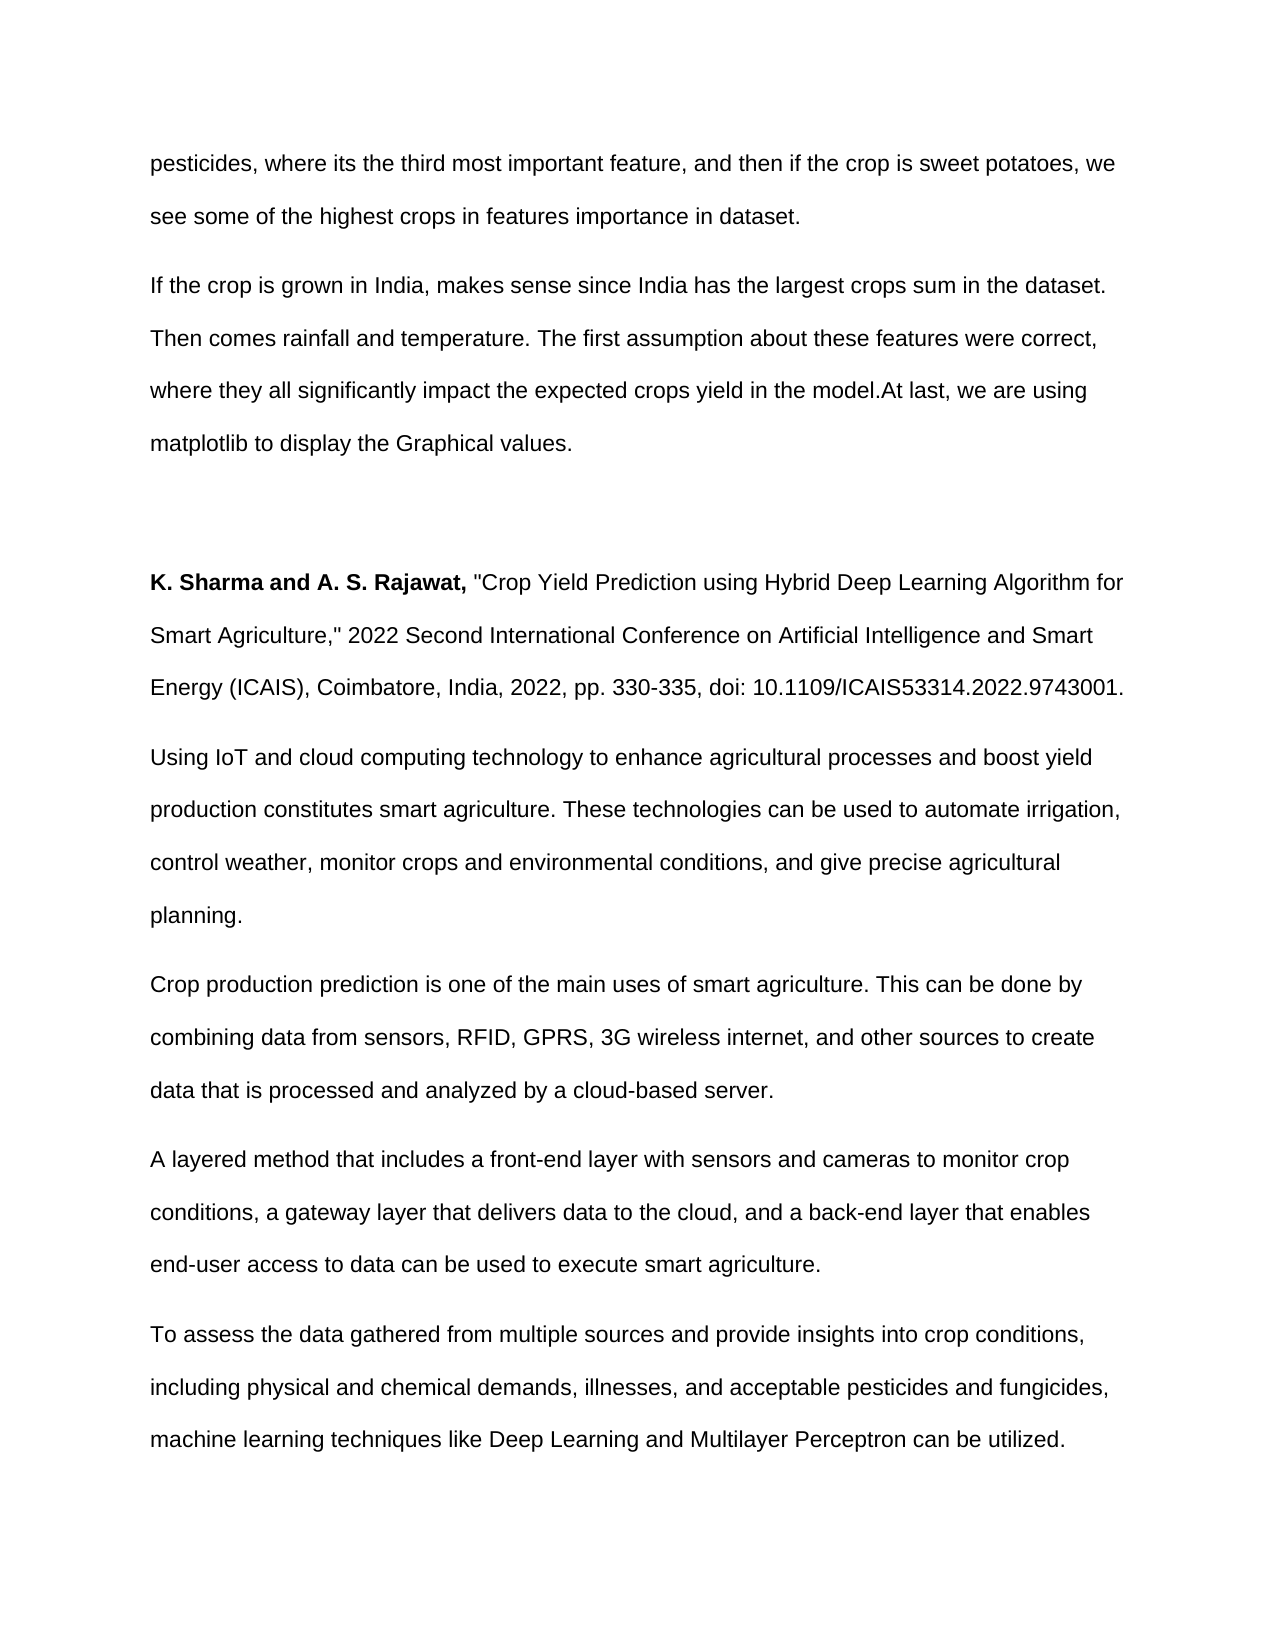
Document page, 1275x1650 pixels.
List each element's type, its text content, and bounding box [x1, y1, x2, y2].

text Crop production prediction is one of the main uses of smart agriculture. This can be done by combining data from sensors, RFID, GPRS, 3G wireless internet, and other sources to create data that is processed and analyzed by a cloud-based server. [150, 971, 1125, 1103]
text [150, 150, 1125, 229]
text A layered method that includes a front-end layer with sensors and cameras to monitor crop conditions, a gateway layer that delivers data to the cloud, and a back-end layer that enables end-user access to data can be used to execute smart agriculture. [150, 1146, 1125, 1278]
text K. Sharma and A. S. Rajawat, "Crop Yield Prediction using Hybrid Deep Learning Algorithm for Smart Agriculture," 2022 Second International Conference on Artificial Intelligence and Smart Energy (ICAIS), Coimbatore, India, 2022, pp. 330-335, doi: 10.1109/ICAIS53314.2022.9743001. [150, 569, 1125, 701]
text If the crop is grown in India, makes sense since India has the largest crops sum in the dataset. Then comes rainfall and temperature. The first assumption about these features were correct, where they all significantly impact the expected crops yield in the model.At last, we are using matplotlib to display the Graphical values. [150, 272, 1125, 457]
text Using IoT and cloud computing technology to enhance agricultural processes and boost yield production constitutes smart agriculture. These technologies can be used to automate irrigation, control weather, monitor crops and environmental conditions, and give precise agricultural planning. [150, 744, 1125, 928]
text To assess the data gathered from multiple sources and provide insights into crop conditions, including physical and chemical demands, illnesses, and acceptable pesticides and fungicides, machine learning techniques like Deep Learning and Multilayer Perceptron can be utilized. [150, 1321, 1125, 1453]
